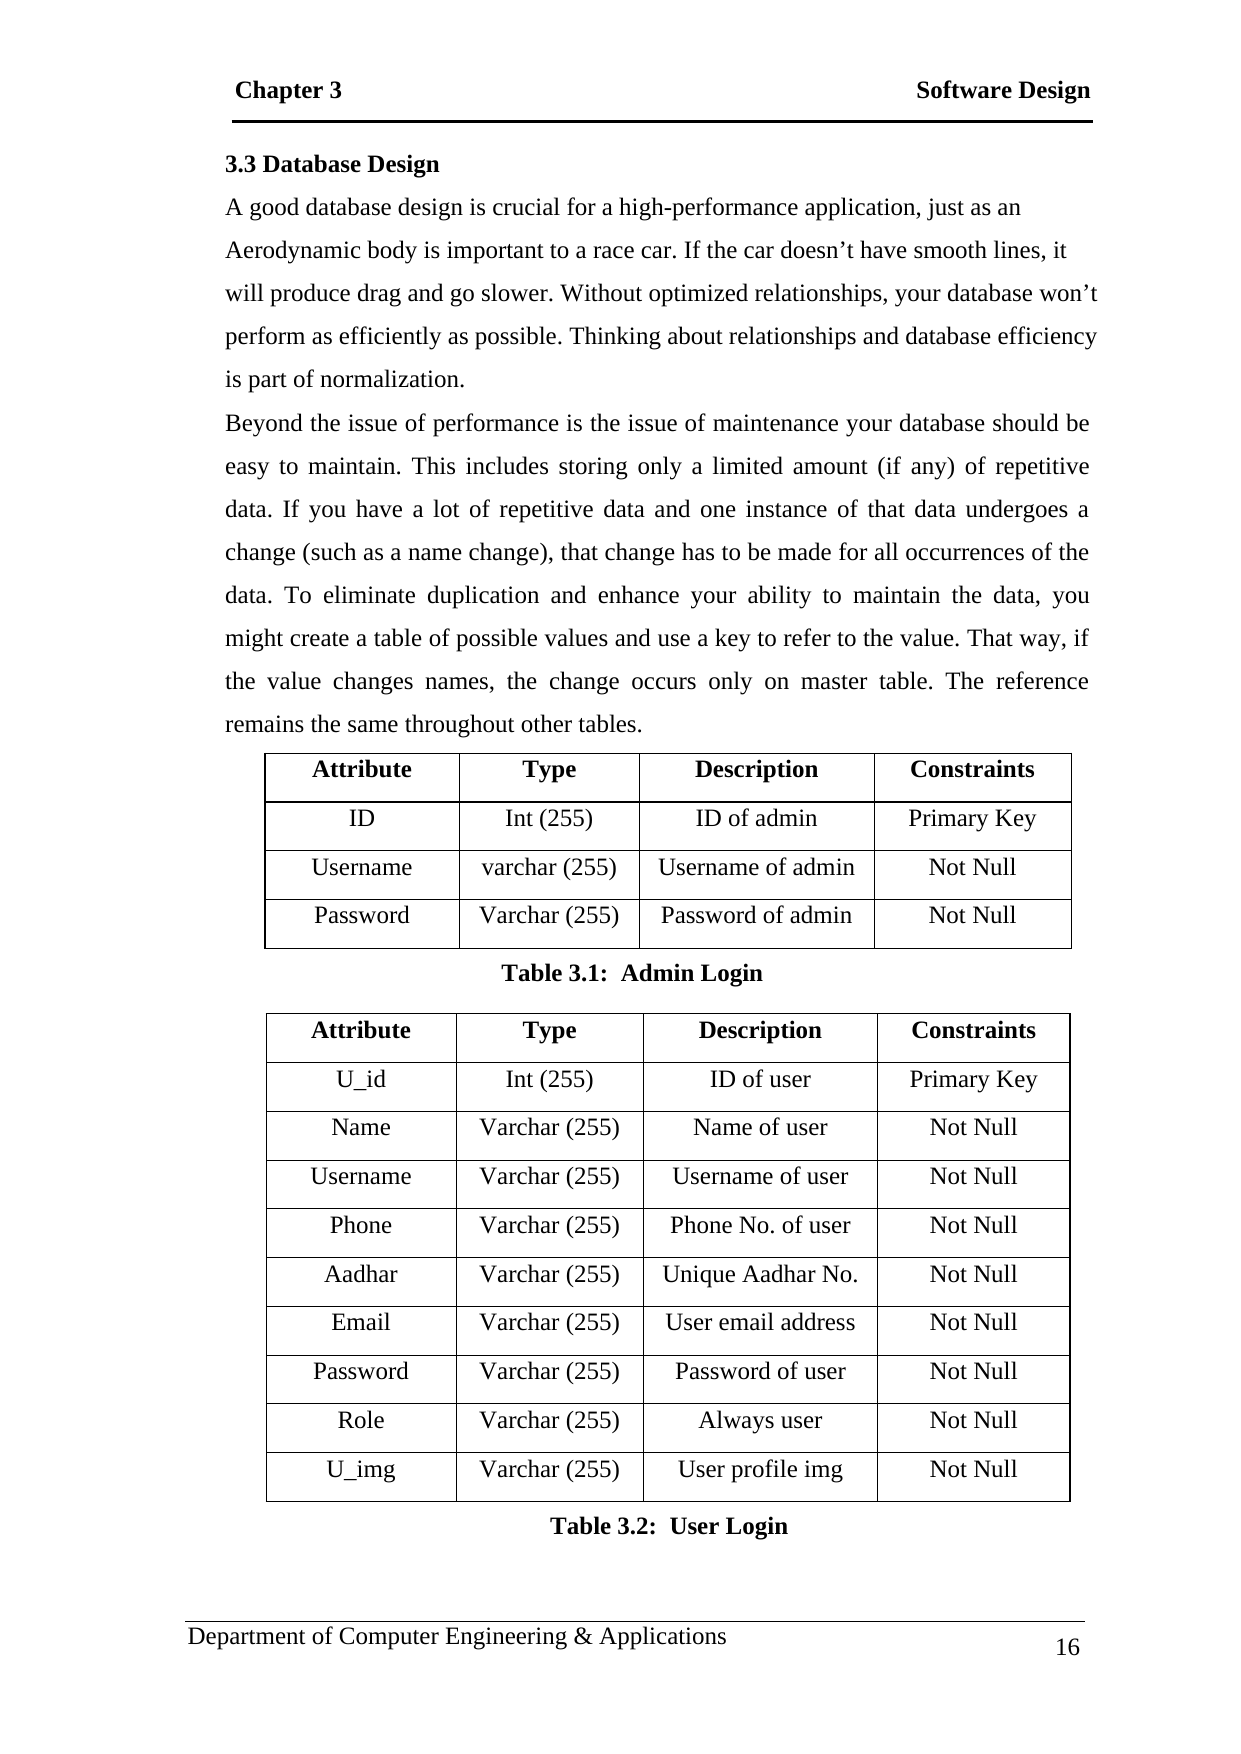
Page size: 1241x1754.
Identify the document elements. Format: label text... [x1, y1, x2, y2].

table_cell Username [267, 1161, 456, 1208]
table_cell Password [266, 900, 459, 948]
table_cell ID [266, 803, 459, 850]
table_cell Int (255) [460, 803, 639, 850]
table_cell Varchar (255) [460, 900, 639, 948]
table_cell Varchar (255) [457, 1209, 643, 1257]
table_cell Not Null [878, 1112, 1069, 1159]
table_header Constraints [878, 1014, 1069, 1062]
text Beyond the issue of performance is the issue of maintenance your database should be easy to maintain. This includes storing only a limited amount (if any) of repetitive data. If you have a lot of repetitive data and one instance of that data undergoes a change (such as a name change), that change has to be made for all occurrences of the data. To eliminate duplication and enhance your ability to maintain the data, you might create a table of possible values and use a key to refer to the value. That way, if the value changes names, the change occurs only on master table. The reference remains the same throughout other tables. [225, 408, 1091, 738]
table_cell Role [267, 1404, 456, 1452]
subtitle Table 3.1: Admin Login [175, 958, 1089, 987]
table_cell Always user [644, 1404, 877, 1452]
table_cell Name [267, 1112, 456, 1159]
table_header Description [640, 754, 874, 801]
table_cell Not Null [878, 1209, 1069, 1257]
table_cell User profile img [644, 1453, 877, 1501]
table_header Type [460, 754, 639, 801]
table_cell Phone [267, 1209, 456, 1257]
table_cell Not Null [878, 1453, 1069, 1501]
table_cell Not Null [878, 1307, 1069, 1354]
table_cell Varchar (255) [457, 1258, 643, 1306]
table_cell Username [266, 851, 459, 899]
table_header Description [644, 1014, 877, 1062]
table_cell User email address [644, 1307, 877, 1354]
table_cell ID of admin [640, 803, 874, 850]
table_cell Not Null [878, 1404, 1069, 1452]
table_cell Password [267, 1356, 456, 1403]
table_cell varchar (255) [460, 851, 639, 899]
table_cell Varchar (255) [457, 1112, 643, 1159]
table_cell ID of user [644, 1063, 877, 1111]
table_cell U_img [267, 1453, 456, 1501]
table_cell Username of user [644, 1161, 877, 1208]
table_cell Password of user [644, 1356, 877, 1403]
table_cell Int (255) [457, 1063, 643, 1111]
text Table 3.2: User Login [475, 1511, 1141, 1540]
table_cell Password of admin [640, 900, 874, 948]
table_cell Email [267, 1307, 456, 1354]
table_cell Not Null [878, 1356, 1069, 1403]
table_header Attribute [267, 1014, 456, 1062]
table_header Attribute [266, 754, 459, 801]
table_cell Varchar (255) [457, 1453, 643, 1501]
table_cell Unique Aadhar No. [644, 1258, 877, 1306]
table_cell Varchar (255) [457, 1161, 643, 1208]
table_cell Not Null [875, 900, 1071, 948]
table_cell Not Null [875, 851, 1071, 899]
table_cell Primary Key [878, 1063, 1069, 1111]
table_cell Primary Key [875, 803, 1071, 850]
table_cell Name of user [644, 1112, 877, 1159]
text 3.3 Database Design [175, 149, 1161, 178]
table_cell Aadhar [267, 1258, 456, 1306]
table_cell Varchar (255) [457, 1307, 643, 1354]
table_cell Not Null [878, 1161, 1069, 1208]
table_cell Phone No. of user [644, 1209, 877, 1257]
table_cell Varchar (255) [457, 1356, 643, 1403]
table_header Constraints [875, 754, 1071, 801]
table_header Type [457, 1014, 643, 1062]
text A good database design is crucial for a high-performance application, just as an Aerodynamic body is important to a race car. If the car doesn’t have smooth lines, it will produce drag and go slower. Without optimized relationships, your database won’t perform as efficiently as possible. Thinking about relationships and database efficiency is part of normalization. [225, 192, 1099, 393]
table_cell Not Null [878, 1258, 1069, 1306]
table_cell Username of admin [640, 851, 874, 899]
table_cell U_id [267, 1063, 456, 1111]
table_cell Varchar (255) [457, 1404, 643, 1452]
